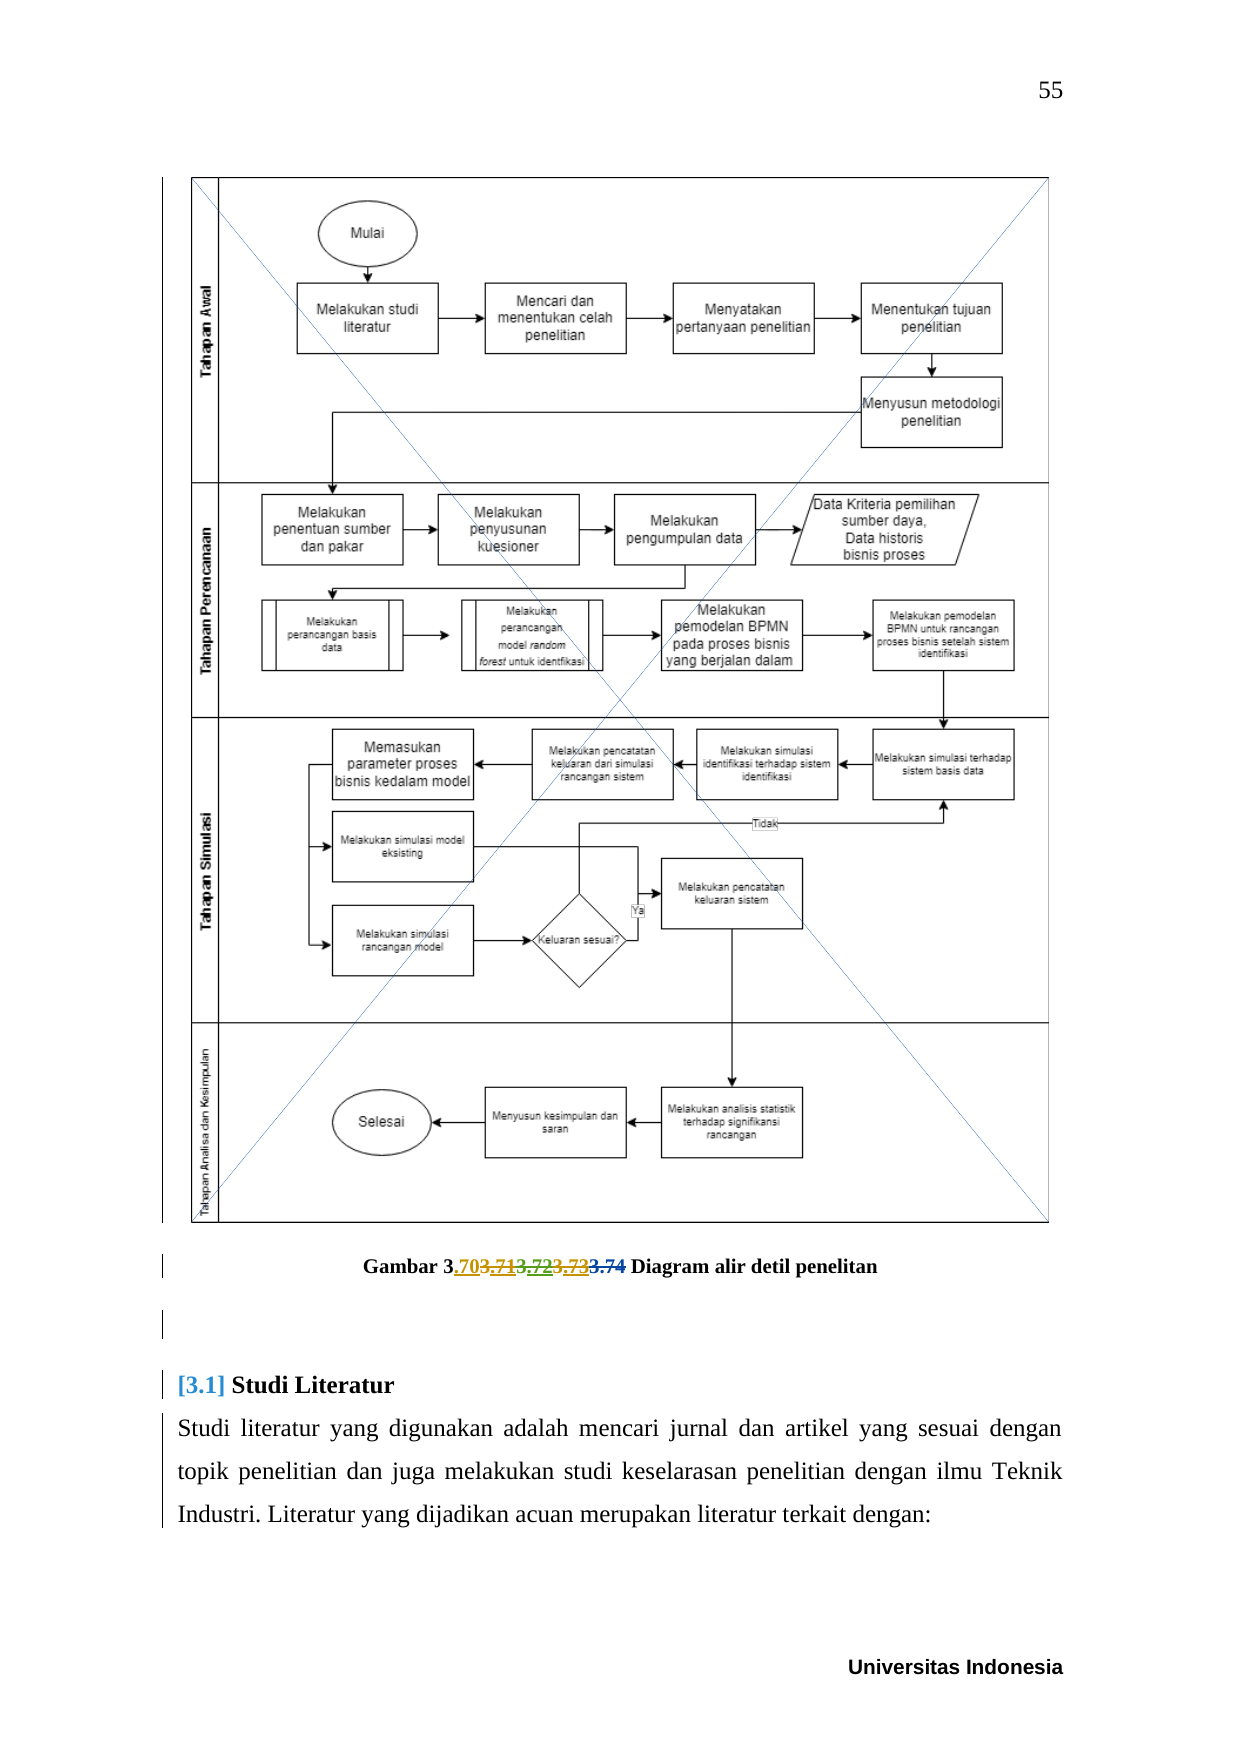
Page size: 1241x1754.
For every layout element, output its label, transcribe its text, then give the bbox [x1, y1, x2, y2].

picture [192, 177, 1048, 698]
subtitle Studi Literatur [177, 1370, 1063, 1399]
text Studi literatur yang digunakan adalah mencari jurnal dan artikel yang sesuai dengan topik penelitian dan juga melakukan studi keselarasan penelitian dengan ilmu Teknik Industri. Literatur yang dijadikan acuan merupakan literatur terkait dengan: [177, 1413, 1063, 1528]
picture [621, 179, 1049, 1221]
picture [191, 179, 619, 1221]
picture [192, 702, 1048, 1223]
text Gambar 3 Diagram alir detil penelitan [177, 1253, 1063, 1278]
